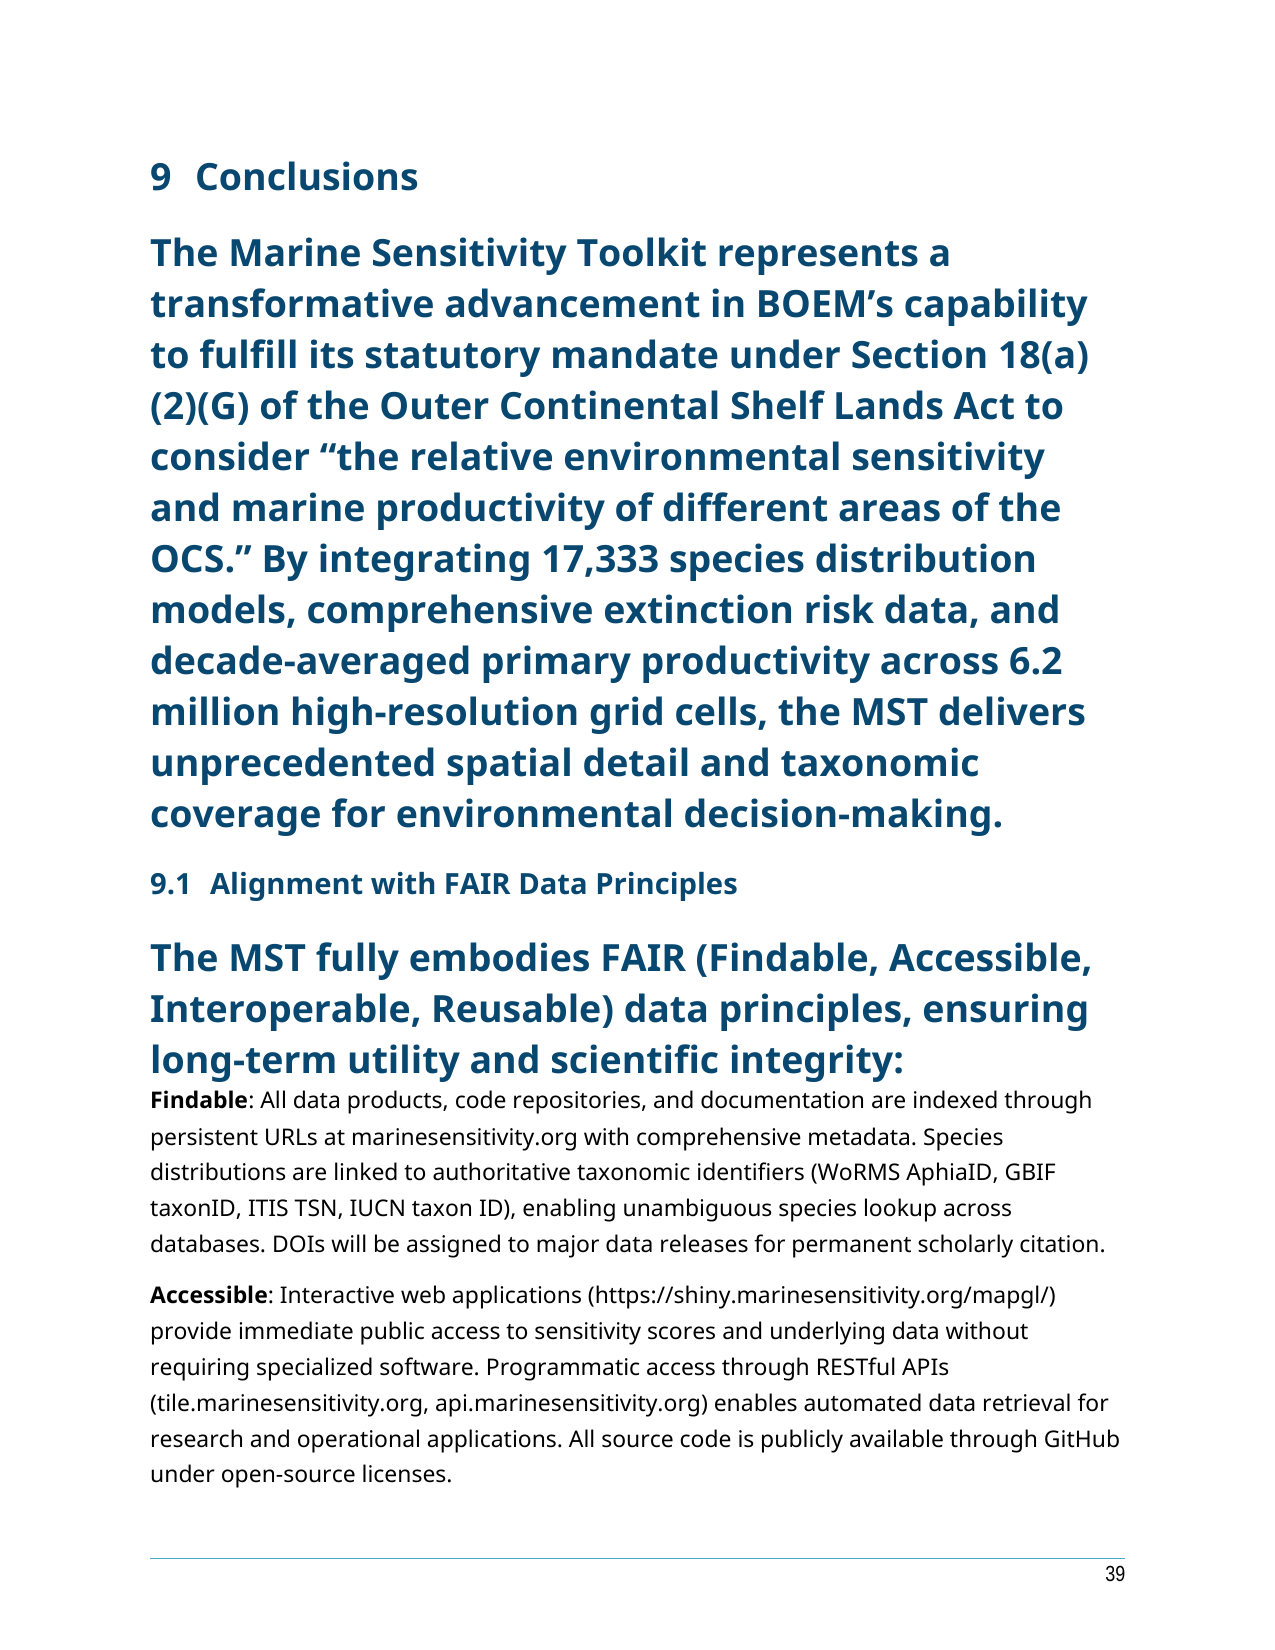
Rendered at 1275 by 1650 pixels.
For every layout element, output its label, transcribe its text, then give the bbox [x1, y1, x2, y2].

text Findable: All data products, code repositories, and documentation are indexed through persistent URLs at marinesensitivity.org with comprehensive metadata. Species distributions are linked to authoritative taxonomic identifiers (WoRMS AphiaID, GBIF taxonID, ITIS TSN, IUCN taxon ID), enabling unambiguous species lookup across databases. DOIs will be assigned to major data releases for permanent scholarly citation. [150, 1084, 1125, 1259]
text Accessible: Interactive web applications (https://shiny.marinesensitivity.org/mapgl/) provide immediate public access to sensitivity scores and underlying data without requiring specialized software. Programmatic access through RESTful APIs (tile.marinesensitivity.org, api.marinesensitivity.org) enables automated data retrieval for research and operational applications. All source code is publicly available through GitHub under open-source licenses. [150, 1279, 1125, 1490]
subtitle Conclusions [150, 150, 1125, 201]
subtitle Alignment with FAIR Data Principles [150, 863, 1125, 903]
